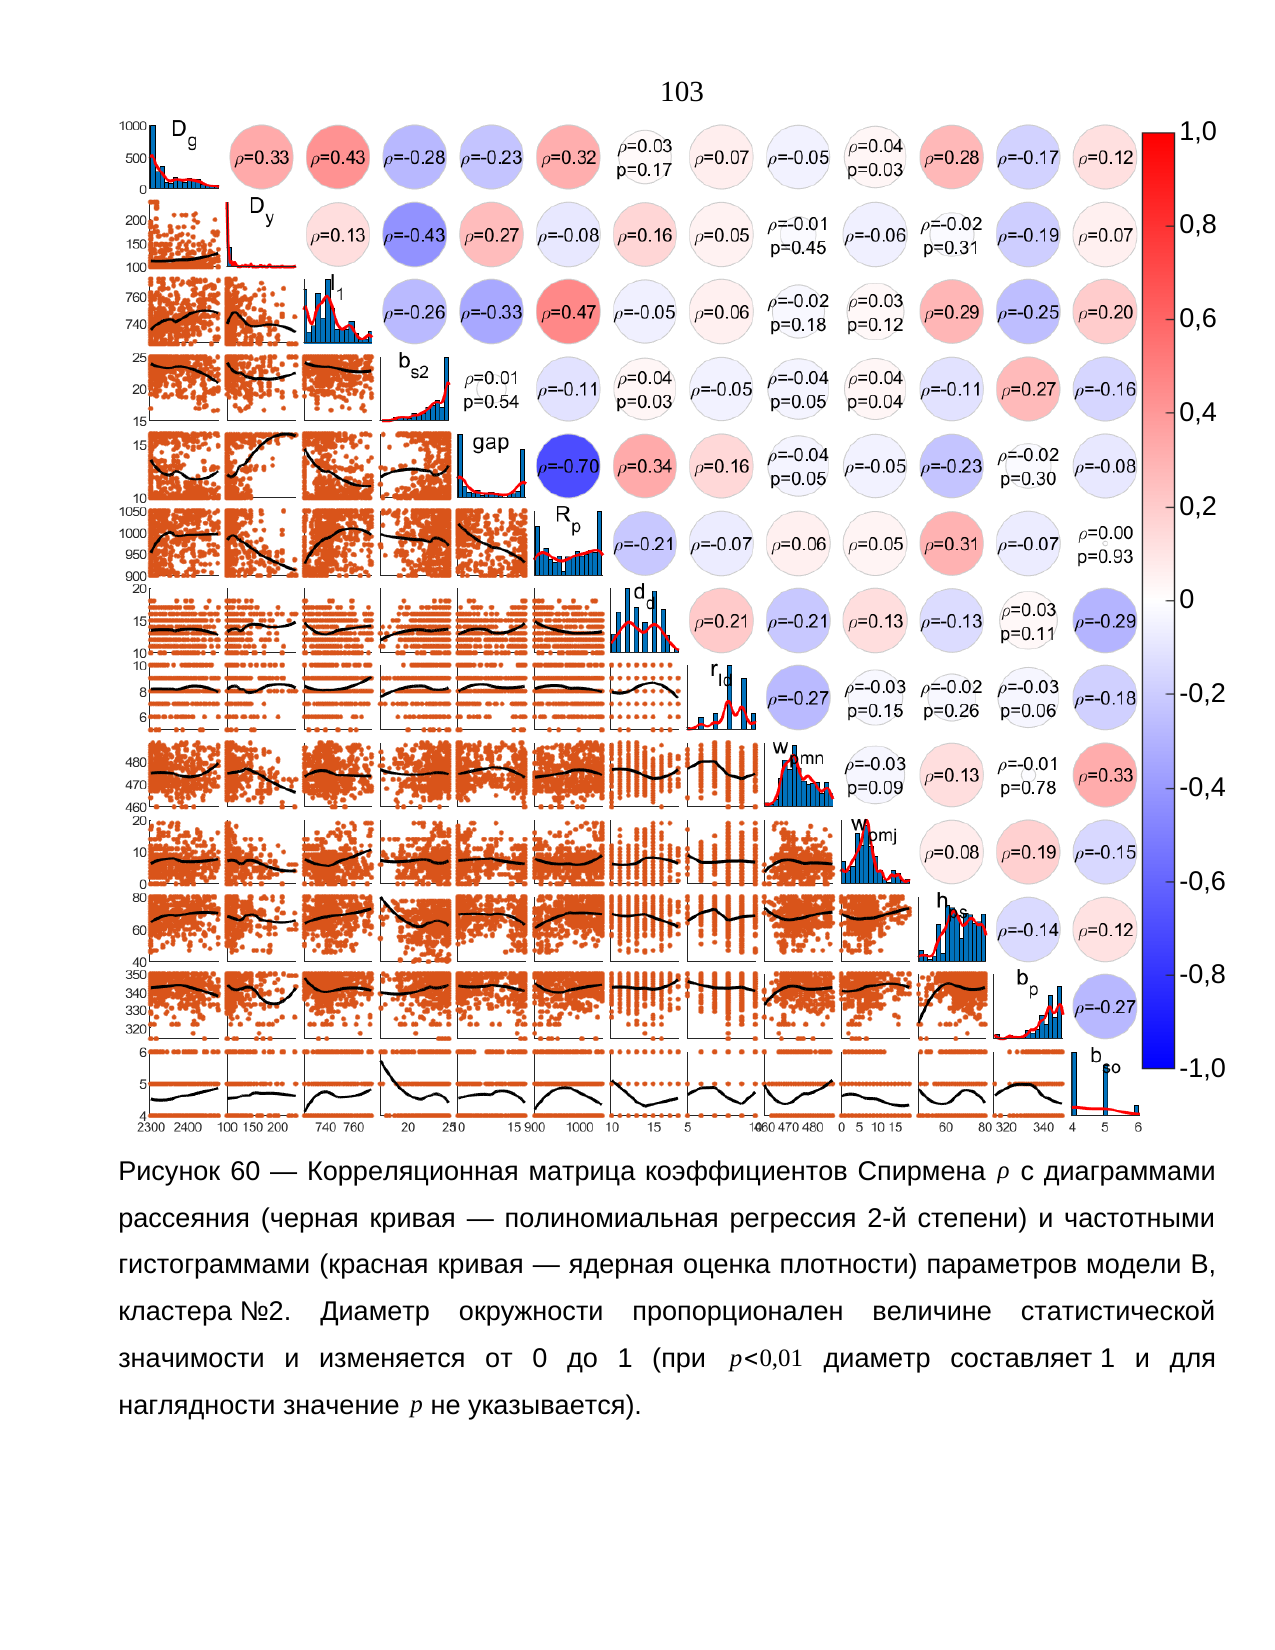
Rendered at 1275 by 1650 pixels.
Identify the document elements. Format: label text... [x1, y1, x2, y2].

text Рисунок 60 — Корреляционная матрица коэффициентов Спирмена с диаграммами рассеяния (черная кривая — полиномиальная регрессия 2-й степени) и частотными гистограммами (красная кривая — ядерная оценка плотности) параметров модели В, кластера №2. Диаметр окружности пропорционален величине статистической значимости и изменяется от 0 до 1 (при диаметр составляет 1 и для наглядности значение не указывается). [118, 1155, 1216, 1420]
picture [118, 118, 1178, 1140]
